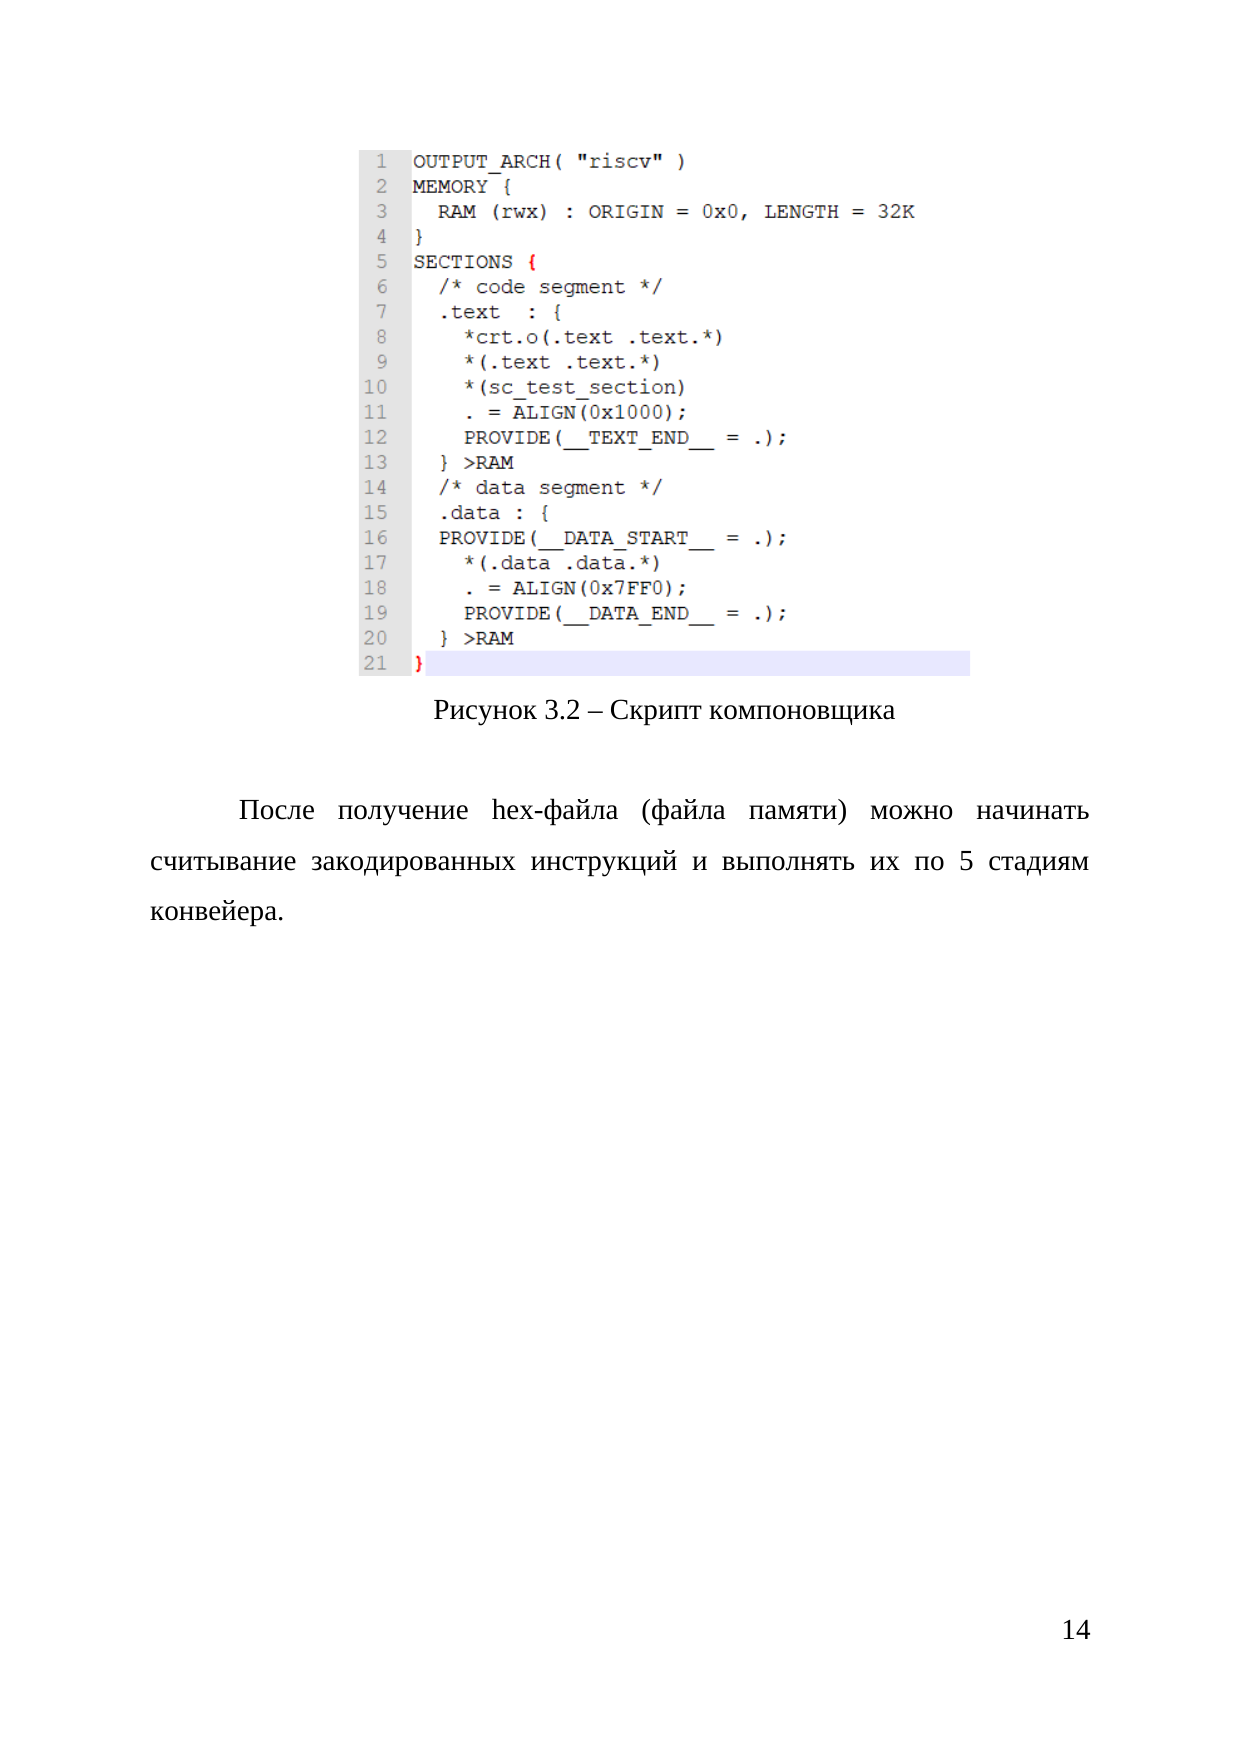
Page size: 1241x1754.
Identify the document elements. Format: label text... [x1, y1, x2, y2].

text После получение hex-файла (файла памяти) можно начинать считывание закодированных инструкций и выполнять их по 5 стадиям конвейера. [150, 792, 1090, 927]
text Рисунок 3.2 – Скрипт компоновщика [150, 692, 1090, 725]
picture [358, 150, 971, 676]
